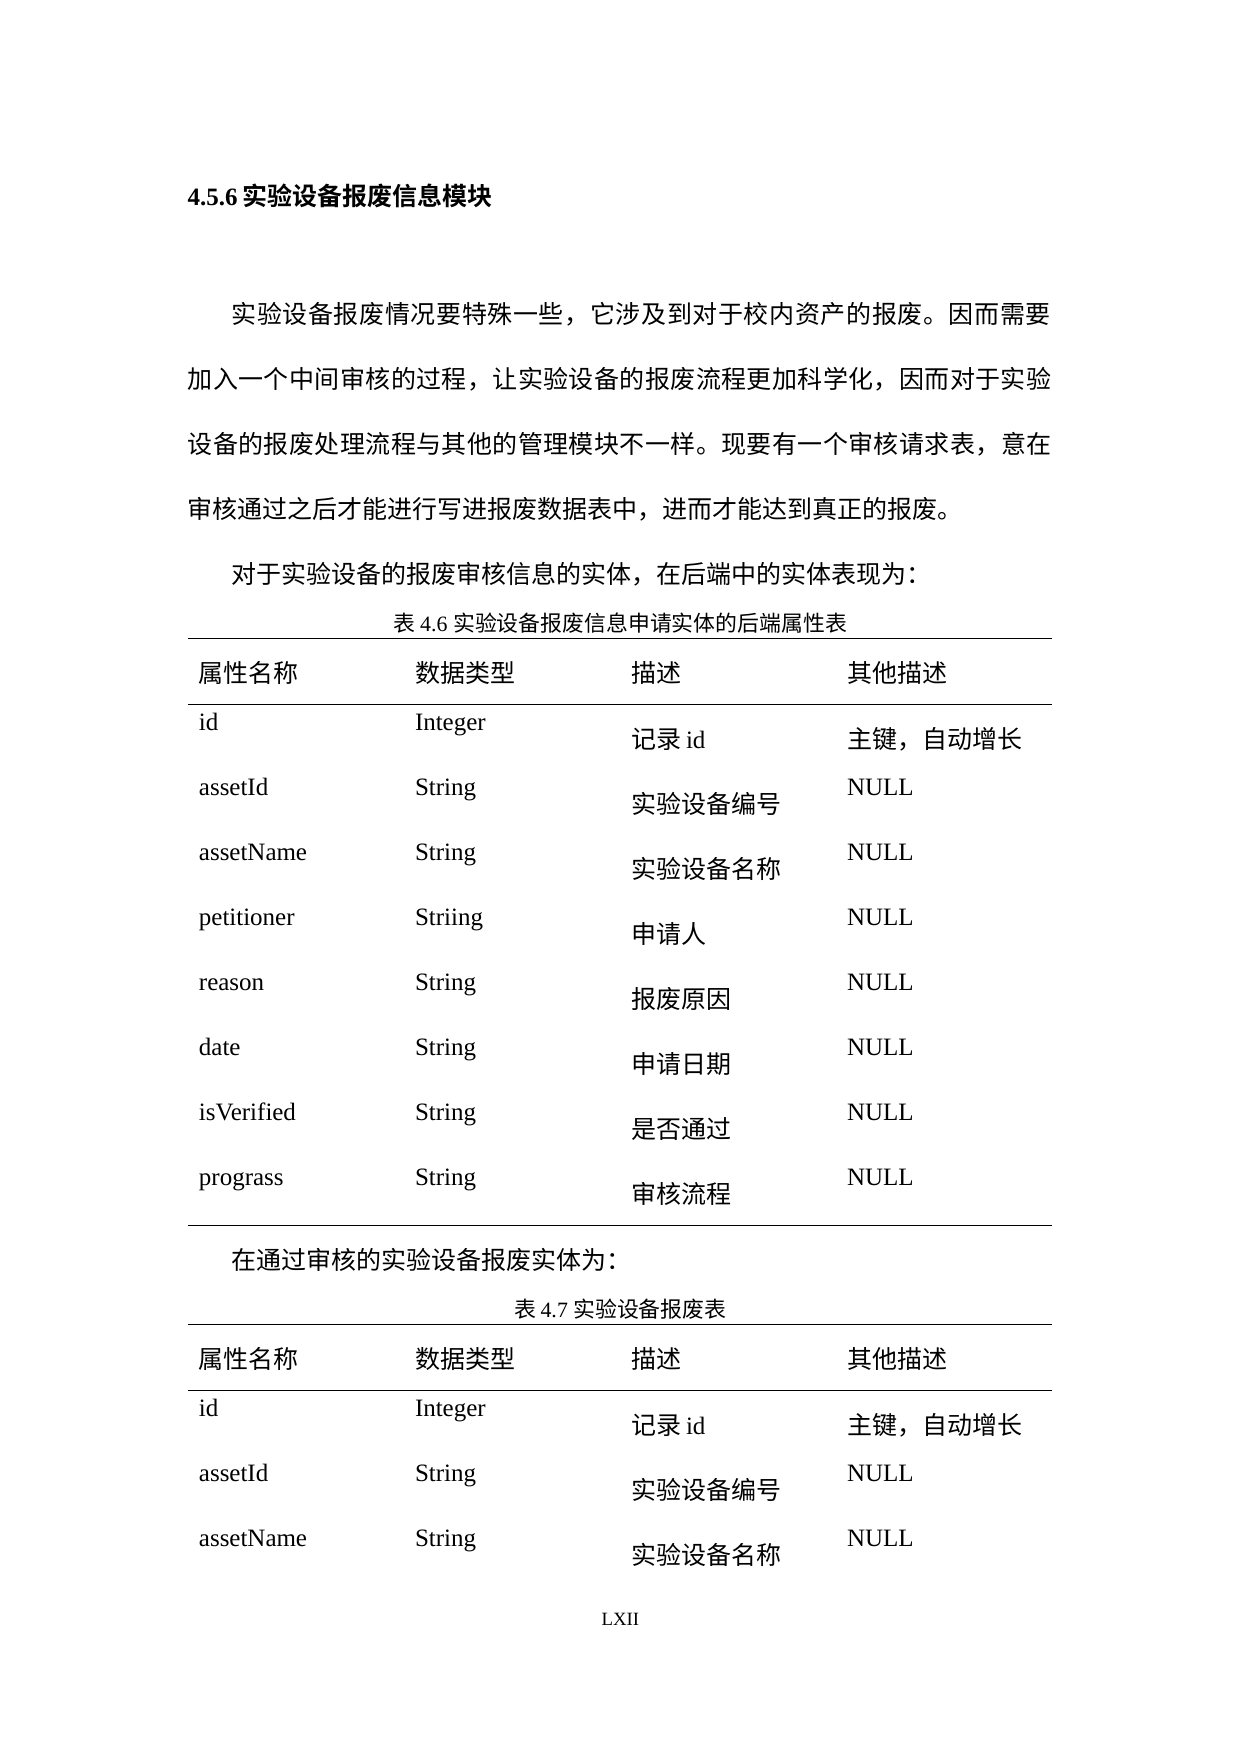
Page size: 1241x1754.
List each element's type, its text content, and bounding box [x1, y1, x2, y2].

table_cell NULL [836, 1095, 1052, 1160]
table_cell isVerified [188, 1095, 403, 1160]
text 表4.6 实验设备报废信息申请实体的后端属性表 [187, 606, 1053, 638]
table_cell NULL [836, 900, 1052, 965]
table_cell assetName [188, 1521, 403, 1586]
table_cell String [404, 965, 619, 1030]
table_header 数据类型 [404, 639, 619, 704]
table_cell 实验设备名称 [620, 835, 836, 900]
table_cell 申请日期 [620, 1030, 836, 1095]
table_cell date [188, 1030, 403, 1095]
text 表4.7 实验设备报废表 [187, 1291, 1053, 1324]
text 实验设备报废情况要特殊一些，它涉及到对于校内资产的报废。因而需要加入一个中间审核的过程，让实验设备的报废流程更加科学化，因而对于实验设备的报废处理流程与其他的管理模块不一样。现要有一个审核请求表，意在审核通过之后才能进行写进报废数据表中，进而才能达到真正的报废。 [187, 281, 1053, 541]
table_cell 记录id [620, 705, 836, 770]
table_cell assetId [188, 770, 403, 835]
table_header 其他描述 [836, 1325, 1052, 1390]
table_header 属性名称 [188, 639, 403, 704]
table_cell NULL [836, 1521, 1052, 1586]
table_cell 实验设备名称 [620, 1521, 836, 1586]
table_cell 申请人 [620, 900, 836, 965]
table_cell String [404, 835, 619, 900]
table_cell assetName [188, 835, 403, 900]
table_cell NULL [836, 770, 1052, 835]
table_header 属性名称 [188, 1325, 403, 1390]
table_cell Striing [404, 900, 619, 965]
table_cell String [404, 1456, 619, 1521]
table_cell 实验设备编号 [620, 1456, 836, 1521]
subtitle 4.5.6实验设备报废信息模块 [187, 162, 1053, 227]
text 对于实验设备的报废审核信息的实体，在后端中的实体表现为： [187, 541, 1053, 606]
table_cell Integer [404, 1391, 619, 1456]
table_cell String [404, 1160, 619, 1225]
table_cell id [188, 705, 403, 770]
table_cell id [188, 1391, 403, 1456]
table_cell assetId [188, 1456, 403, 1521]
table_cell String [404, 770, 619, 835]
table_cell 报废原因 [620, 965, 836, 1030]
table_cell NULL [836, 1030, 1052, 1095]
table_header 其他描述 [836, 639, 1052, 704]
table_cell 记录id [620, 1391, 836, 1456]
table_header 描述 [620, 1325, 836, 1390]
table_cell prograss [188, 1160, 403, 1225]
table_cell NULL [836, 1456, 1052, 1521]
table_cell reason [188, 965, 403, 1030]
table_header 数据类型 [404, 1325, 619, 1390]
table_cell 审核流程 [620, 1160, 836, 1225]
table_header 描述 [620, 639, 836, 704]
table_cell 是否通过 [620, 1095, 836, 1160]
table_cell 主键，自动增长 [836, 1391, 1052, 1456]
table_cell String [404, 1095, 619, 1160]
table_cell NULL [836, 1160, 1052, 1225]
text 在通过审核的实验设备报废实体为： [187, 1226, 1053, 1291]
table_cell 主键，自动增长 [836, 705, 1052, 770]
table_cell String [404, 1521, 619, 1586]
table_cell Integer [404, 705, 619, 770]
table_cell 实验设备编号 [620, 770, 836, 835]
table_cell NULL [836, 965, 1052, 1030]
table_cell String [404, 1030, 619, 1095]
table_cell NULL [836, 835, 1052, 900]
table_cell petitioner [188, 900, 403, 965]
